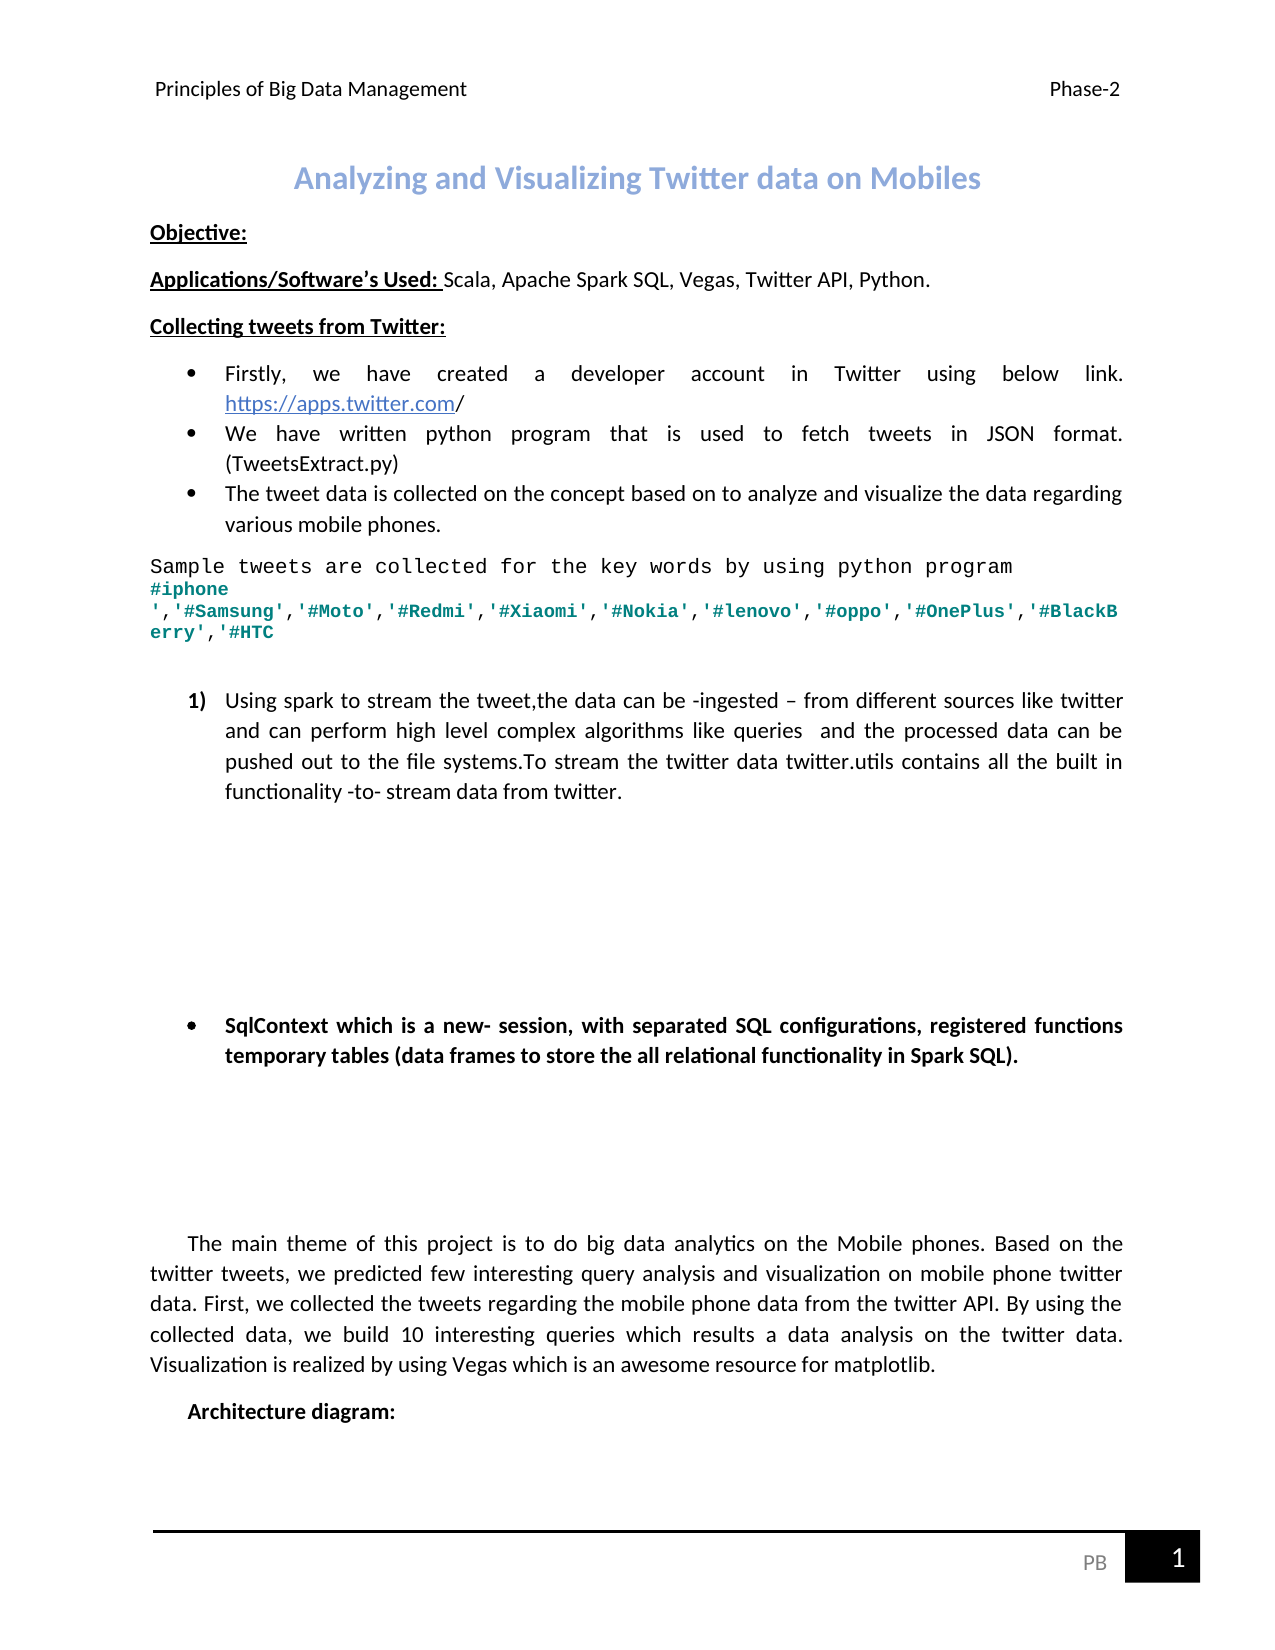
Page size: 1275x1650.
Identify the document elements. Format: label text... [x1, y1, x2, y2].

list Using spark to stream the tweet,the data can be -ingested – from different sources like twitter and can perform high level complex algorithms like queries and the processed data can be pushed out to the file systems.To stream the twitter data twitter.utils contains all the built in functionality -to- stream data from twitter. [187, 686, 1125, 805]
list We have written python program that is used to fetch tweets in JSON format. (TweetsExtract.py) [187, 419, 1125, 477]
list The tweet data is collected on the concept based on to analyze and visualize the data regarding various mobile phones. [187, 479, 1125, 538]
text Applications/Software’s Used: Scala, Apache Spark SQL, Vegas, Twitter API, Python. [150, 265, 1125, 293]
text #iphone','#Samsung','#Moto','#Redmi','#Xiaomi','#Nokia','#lenovo','#oppo','#OnePlus','#BlackBerry','#HTC [150, 580, 1125, 644]
list SqlContext which is a new- session, with separated SQL configurations, registered functions temporary tables (data frames to store the all relational functionality in Spark SQL). [187, 1011, 1125, 1070]
text Objective: [150, 218, 1125, 246]
text Architecture diagram: [150, 1397, 1125, 1425]
text The main theme of this project is to do big data analytics on the Mobile phones. Based on the twitter tweets, we predicted few interesting query analysis and visualization on mobile phone twitter data. First, we collected the tweets regarding the mobile phone data from the twitter API. By using the collected data, we build 10 interesting queries which results a data analysis on the twitter data. Visualization is realized by using Vegas which is an awesome resource for matplotlib. [150, 1229, 1125, 1378]
text Collecting tweets from Twitter: [150, 312, 1125, 340]
text Sample tweets are collected for the key words by using python program [150, 557, 1125, 580]
list Firstly, we have created a developer account in Twitter using below link. https://apps.twitter.com/ [187, 359, 1125, 417]
text Analyzing and Visualizing Twitter data on Mobiles [150, 157, 1125, 198]
